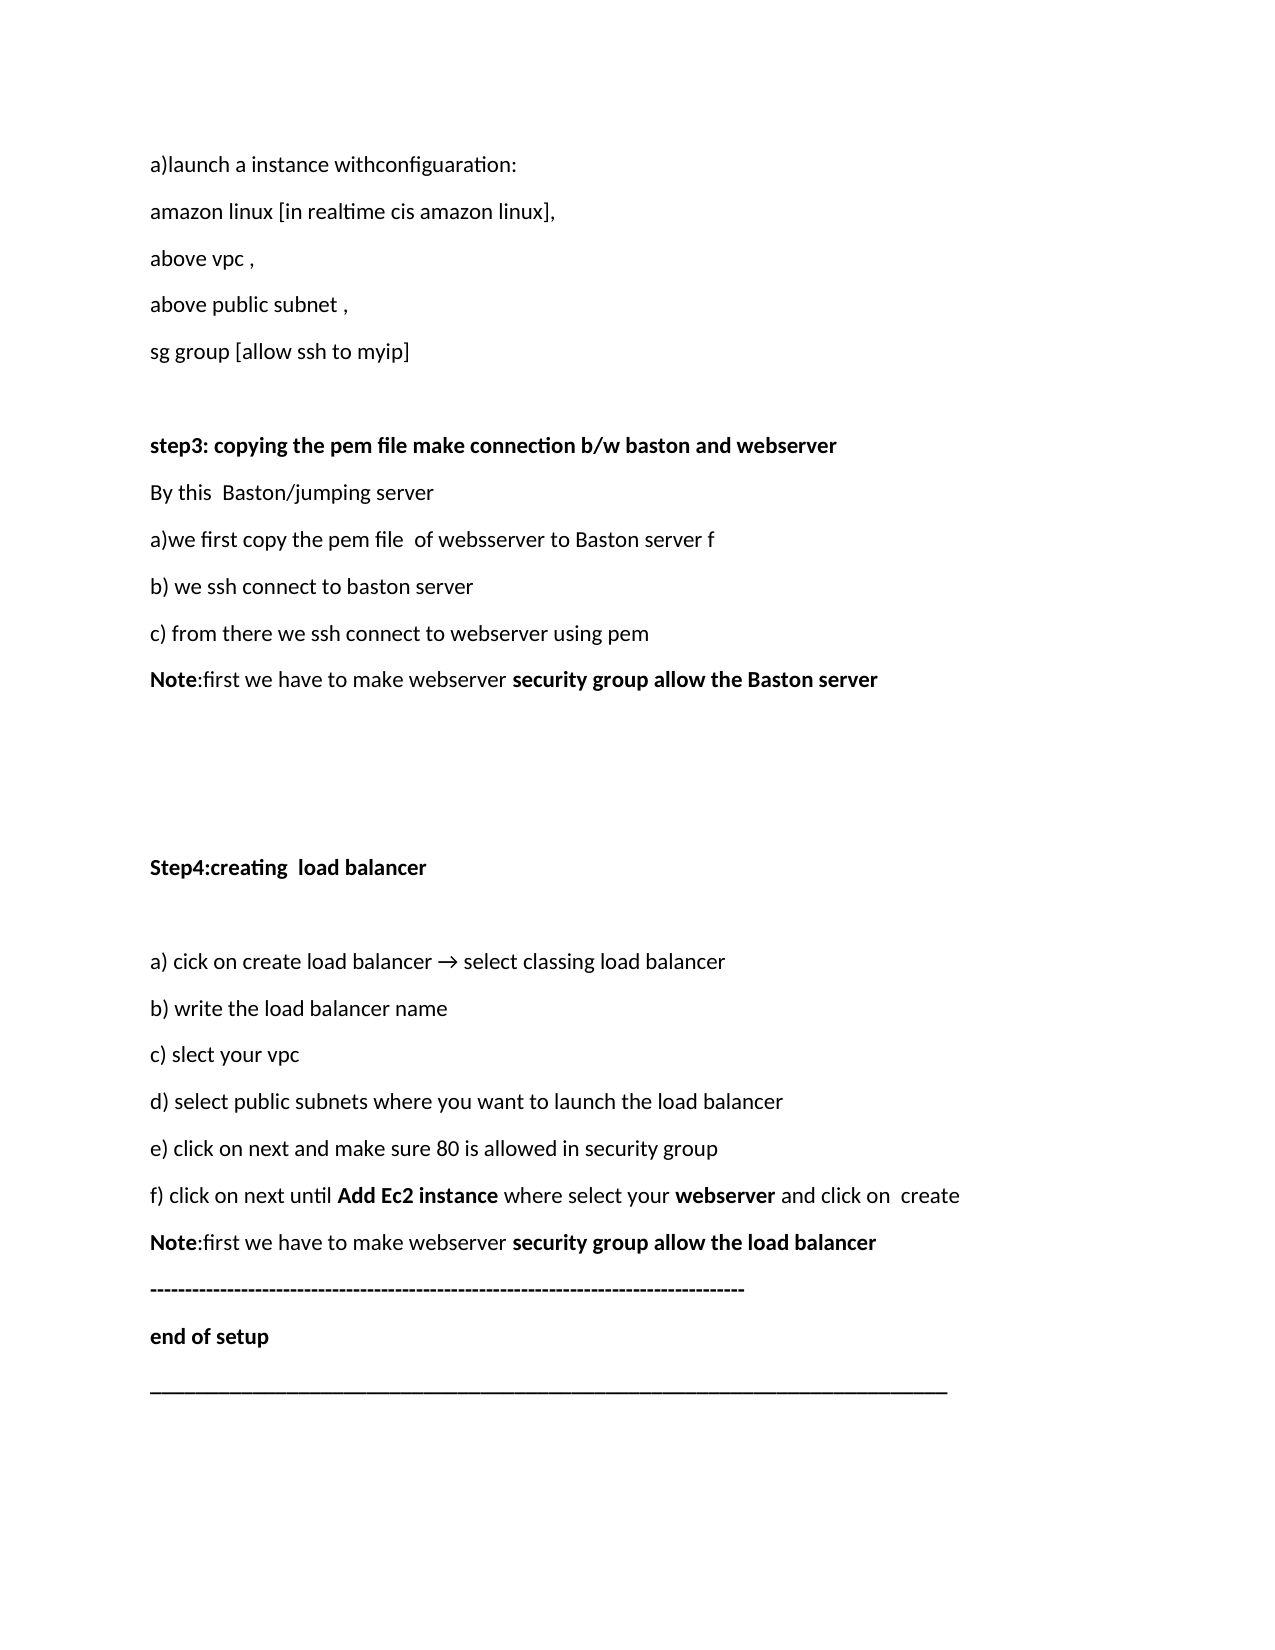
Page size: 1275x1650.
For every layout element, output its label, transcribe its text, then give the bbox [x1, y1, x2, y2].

text By this Baston/jumping server [150, 478, 1125, 506]
text a) cick on create load balancer → select classing load balancer [150, 947, 1125, 975]
text ______________________________________________________________________ [150, 1369, 1125, 1397]
text a)launch a instance withconfiguaration: [150, 150, 1125, 178]
text Note:first we have to make webserver security group allow the load balancer [150, 1228, 1125, 1256]
text end of setup [150, 1322, 1125, 1350]
text above vpc , [150, 244, 1125, 272]
text f) click on next until Add Ec2 instance where select your webserver and click on create [150, 1181, 1125, 1209]
text c) slect your vpc [150, 1041, 1125, 1069]
text amazon linux [in realtime cis amazon linux], [150, 197, 1125, 225]
text sg group [allow ssh to myip] [150, 337, 1125, 366]
text step3: copying the pem file make connection b/w baston and webserver [150, 431, 1125, 459]
text b) we ssh connect to baston server [150, 572, 1125, 600]
text e) click on next and make sure 80 is allowed in security group [150, 1134, 1125, 1162]
text Step4:creating load balancer [150, 853, 1125, 881]
text Note:first we have to make webserver security group allow the Baston server [150, 666, 1125, 694]
text a)we first copy the pem file of websserver to Baston server f [150, 525, 1125, 553]
text b) write the load balancer name [150, 994, 1125, 1022]
text c) from there we ssh connect to webserver using pem [150, 619, 1125, 647]
text ------------------------------------------------------------------------------------- [150, 1275, 1125, 1303]
text d) select public subnets where you want to launch the load balancer [150, 1087, 1125, 1116]
text above public subnet , [150, 291, 1125, 319]
